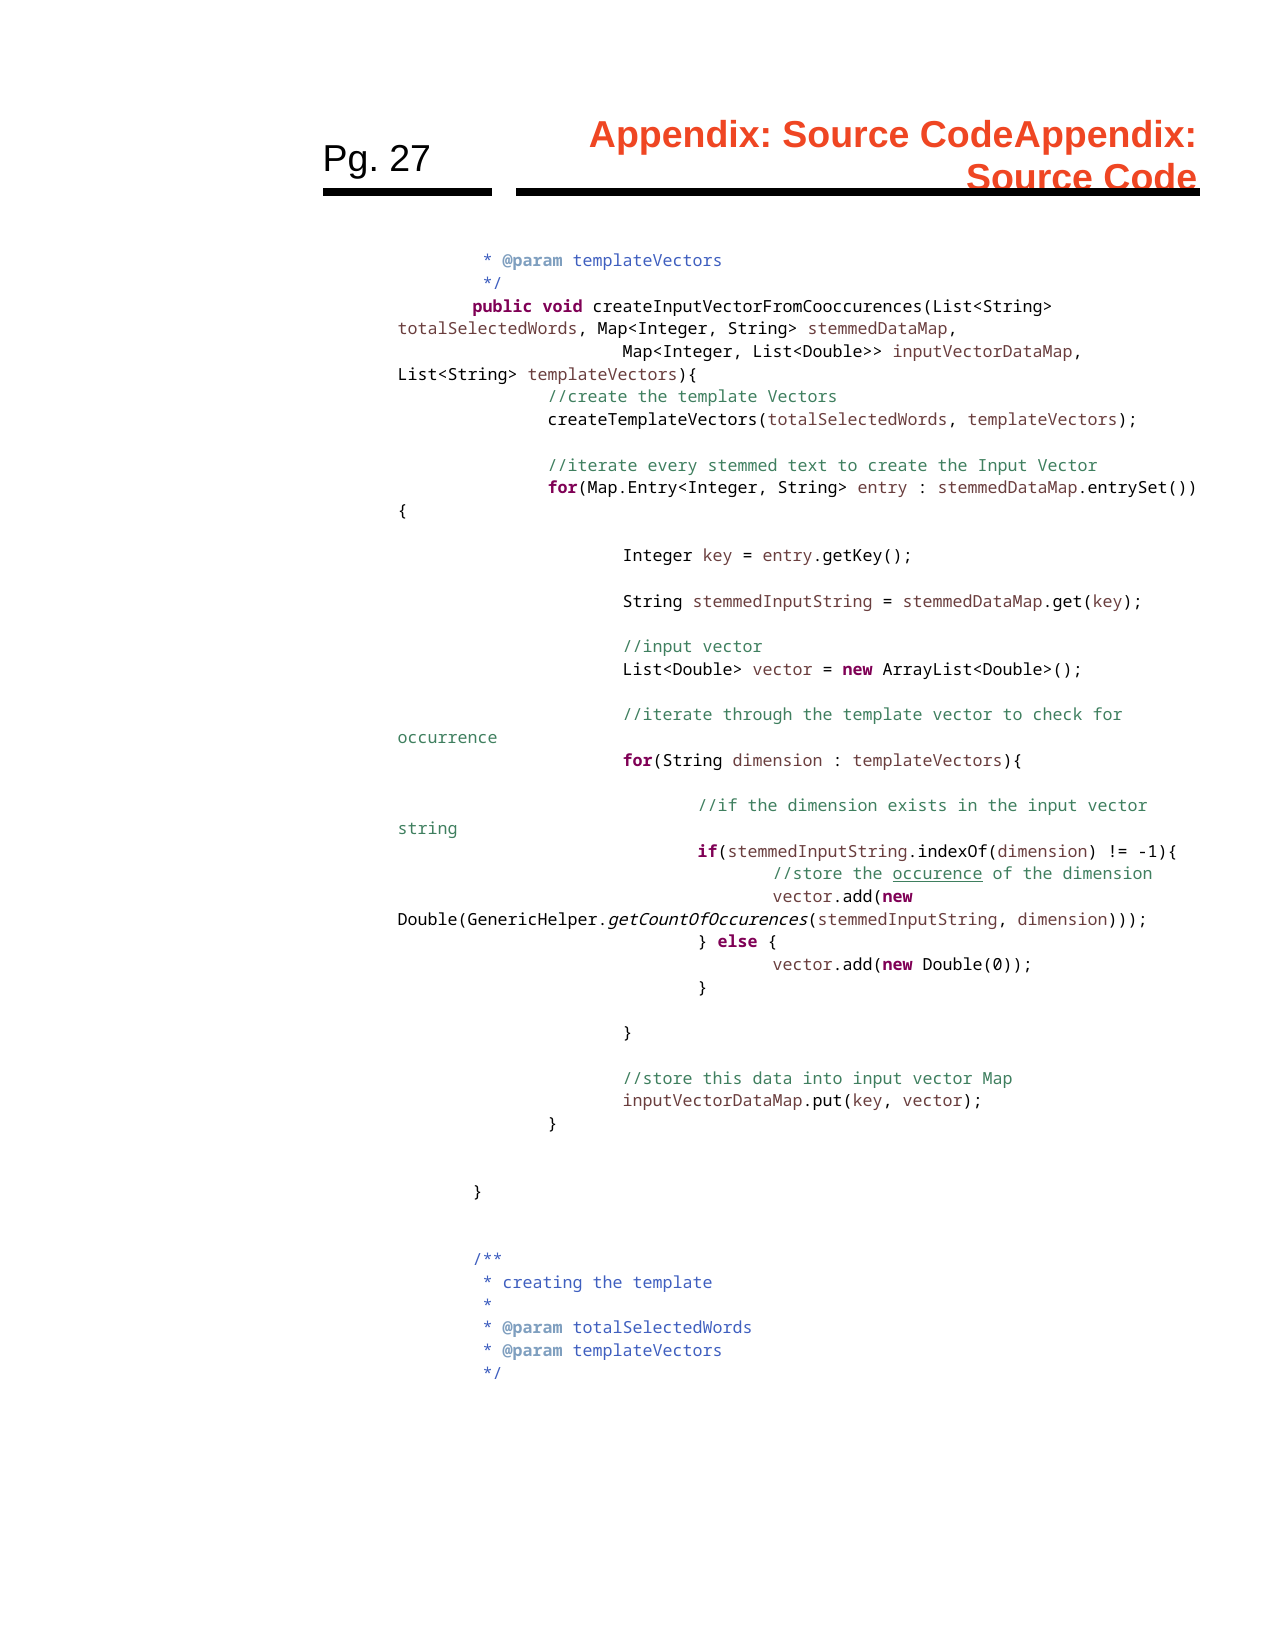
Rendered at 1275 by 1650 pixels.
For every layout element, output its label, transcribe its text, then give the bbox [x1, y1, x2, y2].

text vector.add(new Double(0)); [397, 953, 1200, 975]
text List<Double> vector = new ArrayList<Double>(); [397, 657, 1200, 680]
text */ [397, 271, 1200, 294]
text String stemmedInputString = stemmedDataMap.get(key); [397, 589, 1200, 612]
text Map<Integer, List<Double>> inputVectorDataMap, List<String> templateVectors){ [397, 339, 1200, 385]
text //iterate through the template vector to check for occurrence [397, 703, 1200, 748]
text //store this data into input vector Map [397, 1066, 1200, 1089]
text } [397, 1021, 1200, 1043]
text //iterate every stemmed text to create the Input Vector [397, 453, 1200, 476]
text createTemplateVectors(totalSelectedWords, templateVectors); [397, 408, 1200, 430]
text */ [397, 1361, 1200, 1384]
text //store the occurence of the dimension [397, 862, 1200, 884]
text vector.add(new Double(GenericHelper.getCountOfOccurences(stemmedInputString, dimension))); [397, 884, 1200, 930]
text } else { [397, 930, 1200, 953]
text public void createInputVectorFromCooccurences(List<String> totalSelectedWords, Map<Integer, String> stemmedDataMap, [397, 294, 1200, 339]
text * [397, 1293, 1200, 1316]
text //input vector [397, 635, 1200, 657]
text } [397, 975, 1200, 998]
text * @param totalSelectedWords [397, 1316, 1200, 1339]
text for(String dimension : templateVectors){ [397, 748, 1200, 771]
text * @param templateVectors [397, 1339, 1200, 1361]
text /** [397, 1248, 1200, 1271]
text Integer key = entry.getKey(); [397, 544, 1200, 567]
text * creating the template [397, 1271, 1200, 1293]
text } [397, 1180, 1200, 1202]
text inputVectorDataMap.put(key, vector); [397, 1089, 1200, 1112]
text for(Map.Entry<Integer, String> entry : stemmedDataMap.entrySet()){ [397, 476, 1200, 521]
text * @param templateVectors [397, 249, 1200, 271]
text //create the template Vectors [397, 385, 1200, 408]
text //if the dimension exists in the input vector string [397, 794, 1200, 839]
text } [397, 1112, 1200, 1134]
text if(stemmedInputString.indexOf(dimension) != -1){ [397, 839, 1200, 862]
